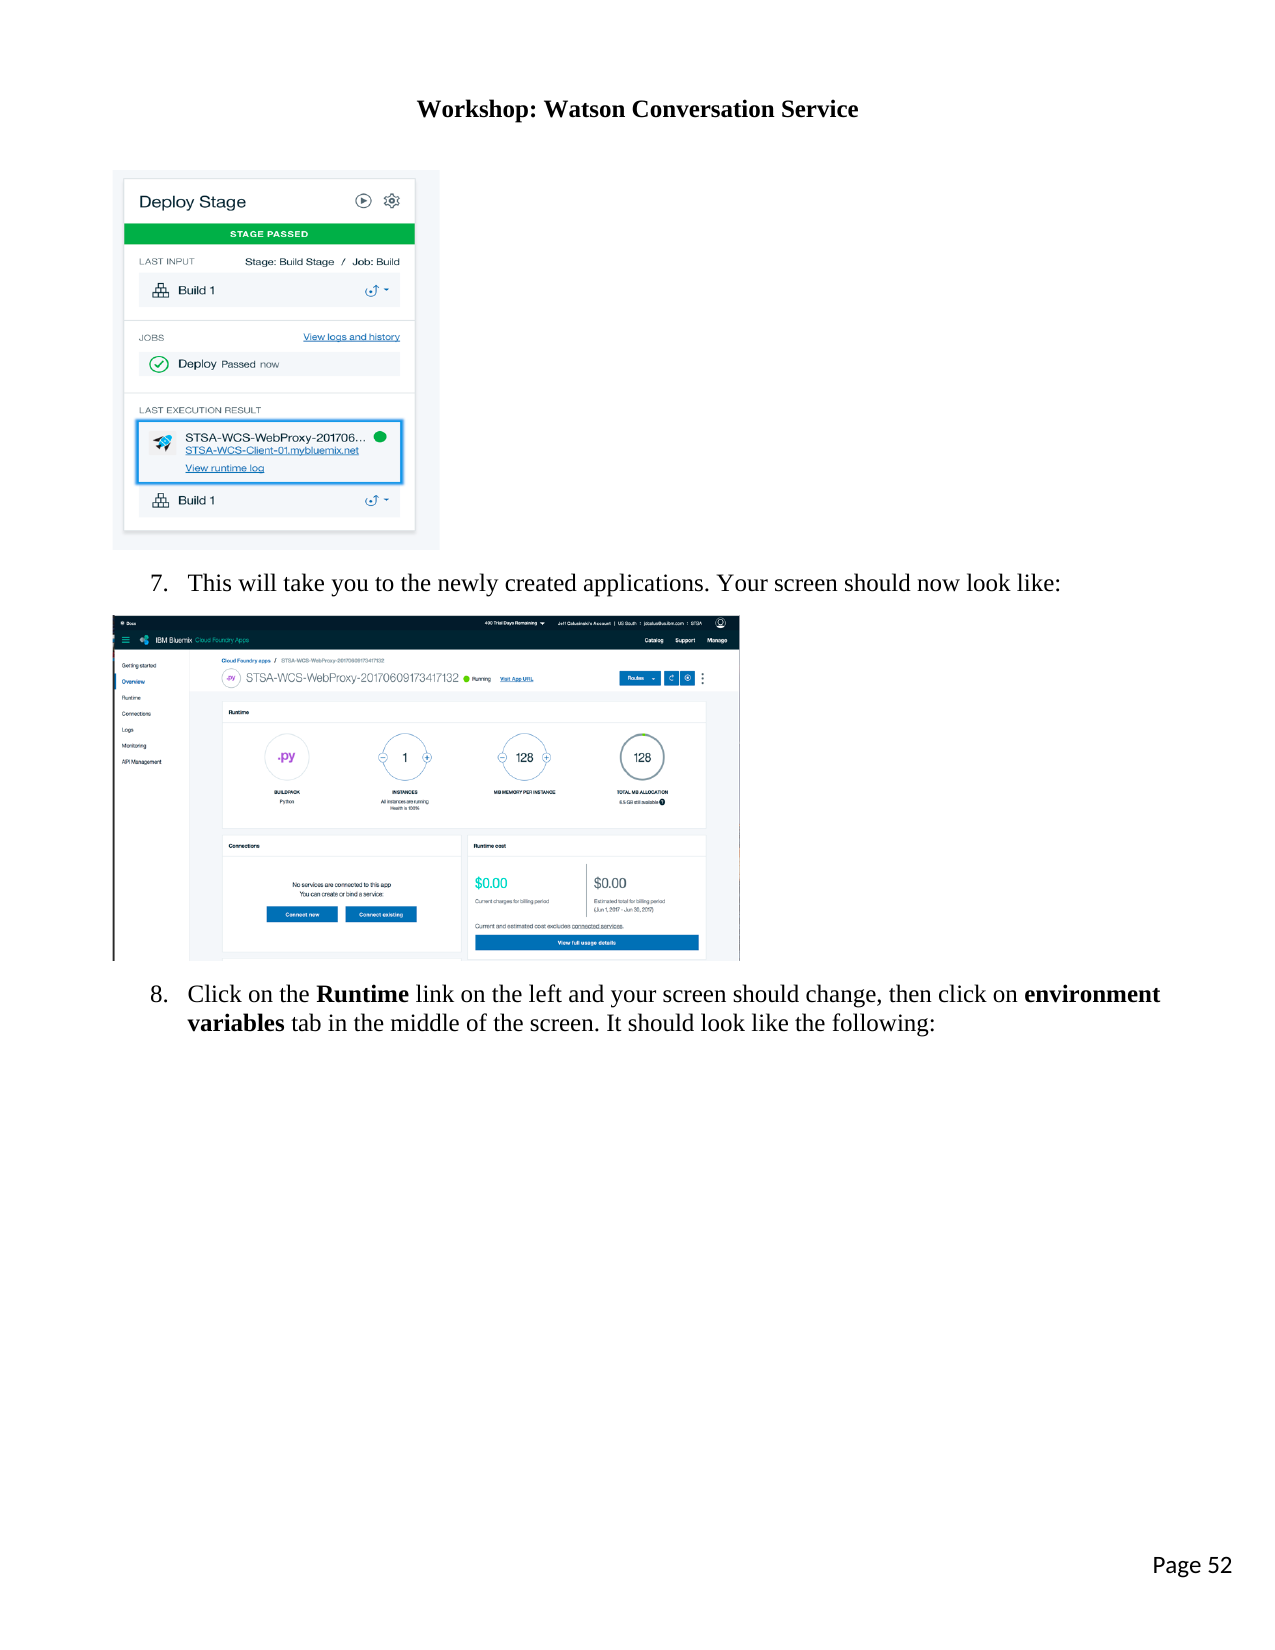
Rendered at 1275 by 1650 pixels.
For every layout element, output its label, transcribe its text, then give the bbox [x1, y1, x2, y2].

list Click on the Runtime link on the left and your screen should change, then click on environment variables tab in the middle of the screen. It should look like the following: [150, 979, 1162, 1037]
picture [112, 615, 740, 961]
list This will take you to the newly created applications. Your screen should now look like: [150, 568, 1162, 597]
picture [112, 170, 440, 550]
